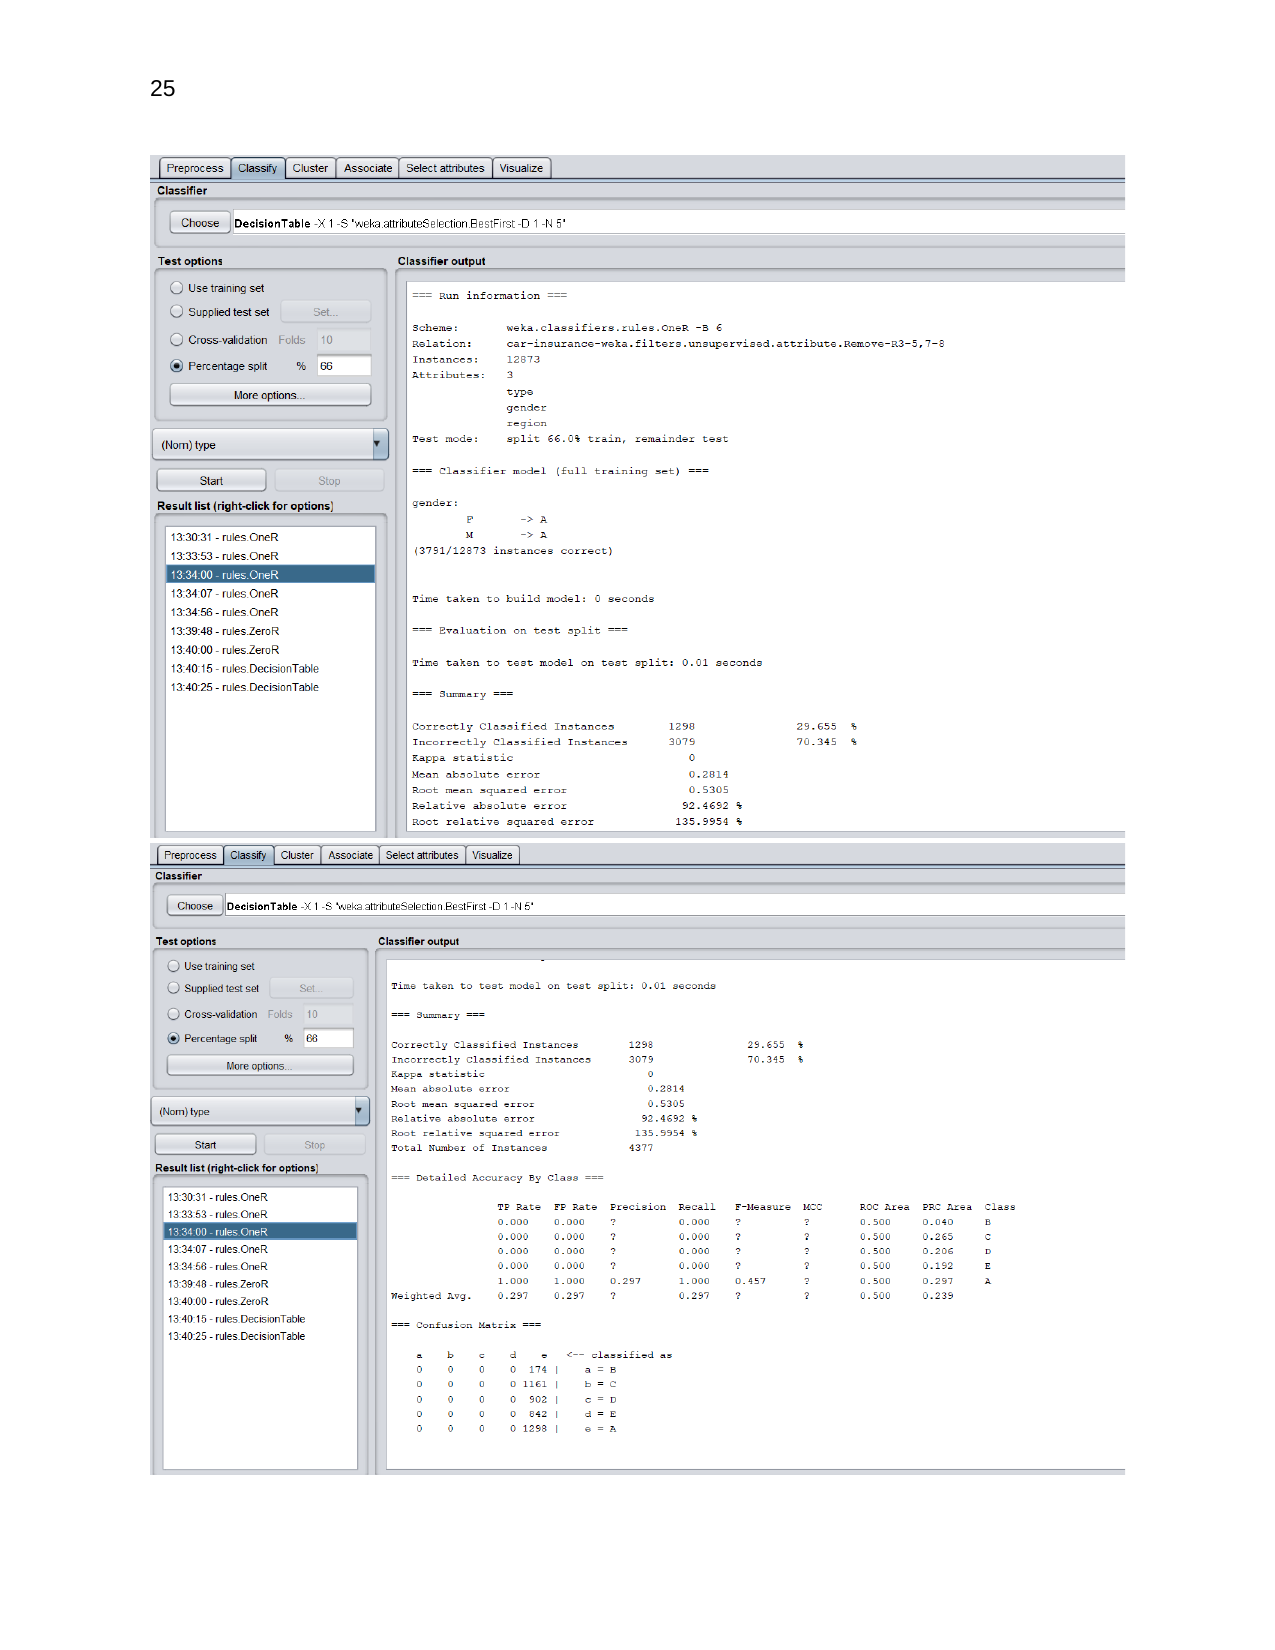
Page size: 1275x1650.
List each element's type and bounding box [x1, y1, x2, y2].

picture [150, 150, 1125, 838]
picture [150, 841, 1125, 1475]
